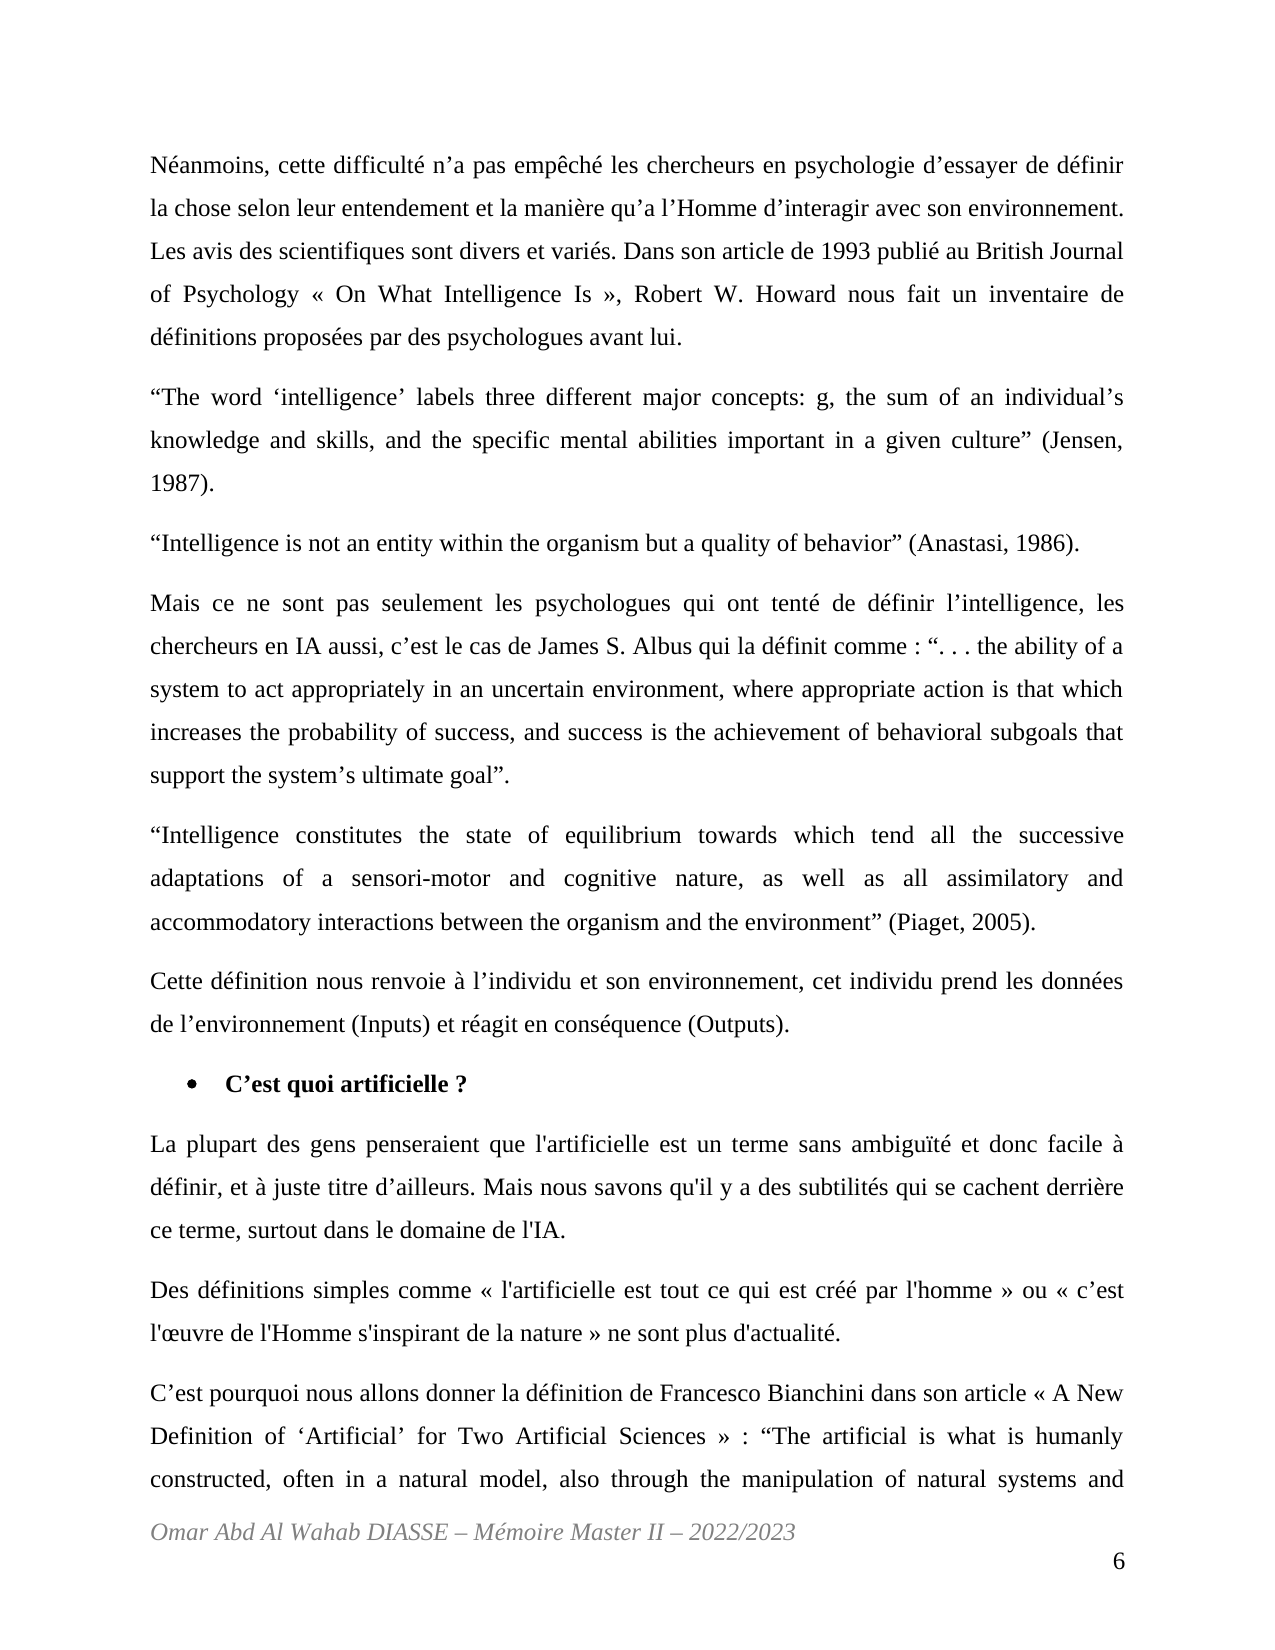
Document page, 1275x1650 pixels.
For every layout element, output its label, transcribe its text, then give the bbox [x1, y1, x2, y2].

text “The word ‘intelligence’ labels three different major concepts: g, the sum of an individual’s knowledge and skills, and the specific mental abilities important in a given culture” (Jensen, 1987). [150, 382, 1125, 497]
text Néanmoins, cette difficulté n’a pas empêché les chercheurs en psychologie d’essayer de définir la chose selon leur entendement et la manière qu’a l’Homme d’interagir avec son environnement. Les avis des scientifiques sont divers et variés. Dans son article de 1993 publié au British Journal of Psychology « On What Intelligence Is », Robert W. Howard nous fait un inventaire de définitions proposées par des psychologues avant lui. [150, 150, 1125, 351]
text “Intelligence is not an entity within the organism but a quality of behavior” (Anastasi, 1986). [150, 528, 1125, 557]
text Mais ce ne sont pas seulement les psychologues qui ont tenté de définir l’intelligence, les chercheurs en IA aussi, c’est le cas de James S. Albus qui la définit comme : “. . . the ability of a system to act appropriately in an uncertain environment, where appropriate action is that which increases the probability of success, and success is the achievement of behavioral subgoals that support the system’s ultimate goal”. [150, 588, 1125, 789]
text Des définitions simples comme « l'artificielle est tout ce qui est créé par l'homme » ou « c’est l'œuvre de l'Homme s'inspirant de la nature » ne sont plus d'actualité. [150, 1275, 1125, 1347]
text La plupart des gens penseraient que l'artificielle est un terme sans ambiguïté et donc facile à définir, et à juste titre d’ailleurs. Mais nous savons qu'il y a des subtilités qui se cachent derrière ce terme, surtout dans le domaine de l'IA. [150, 1129, 1125, 1244]
list C’est quoi artificielle ? [187, 1069, 1125, 1098]
text “Intelligence constitutes the state of equilibrium towards which tend all the successive adaptations of a sensori-motor and cognitive nature, as well as all assimilatory and accommodatory interactions between the organism and the environment” (Piaget, 2005). [150, 820, 1125, 935]
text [150, 1378, 1125, 1493]
text Cette définition nous renvoie à l’individu et son environnement, cet individu prend les données de l’environnement (Inputs) et réagit en conséquence (Outputs). [150, 966, 1125, 1038]
